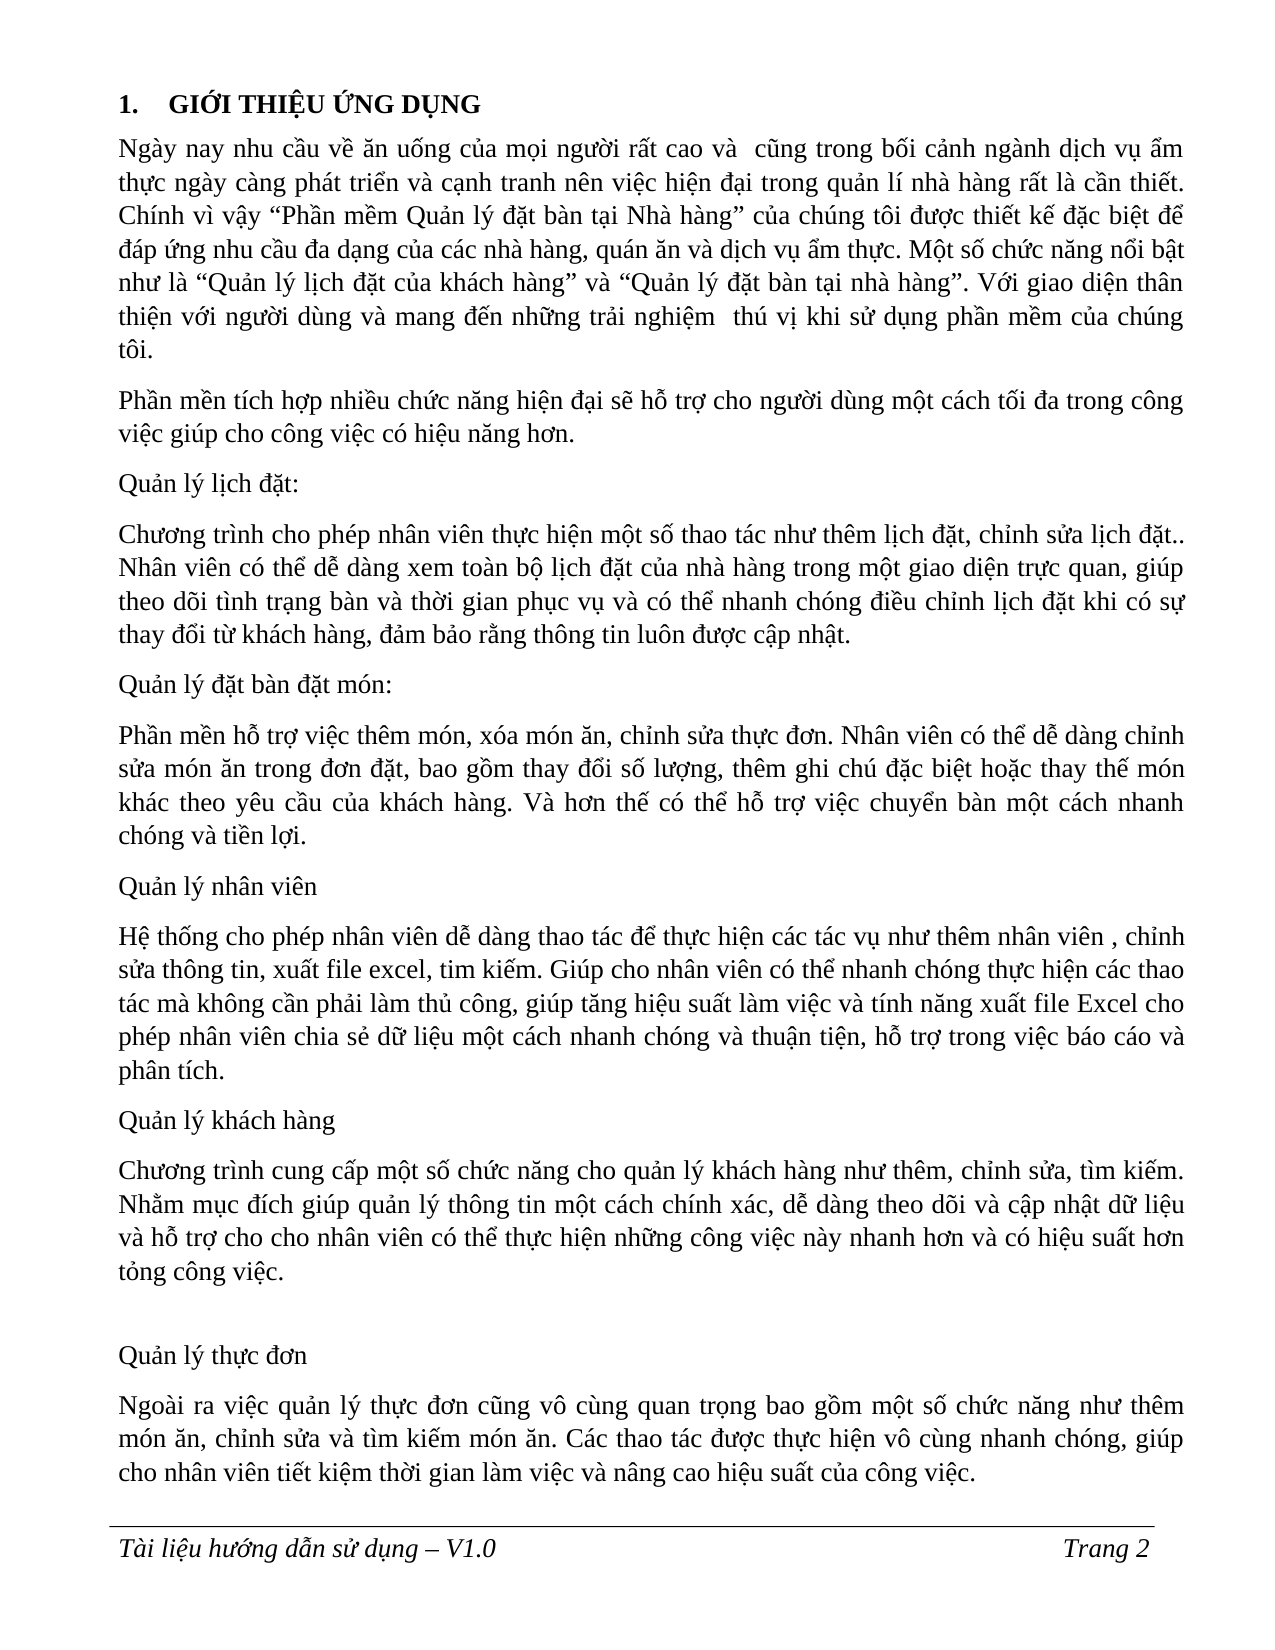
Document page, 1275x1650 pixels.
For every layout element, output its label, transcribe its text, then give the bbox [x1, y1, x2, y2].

text Quản lý lịch đặt: [118, 467, 1186, 499]
text Phần mền tích hợp nhiều chức năng hiện đại sẽ hỗ trợ cho người dùng một cách tối đa trong công việc giúp cho công việc có hiệu năng hơn. [118, 384, 1186, 448]
text Chương trình cho phép nhân viên thực hiện một số thao tác như thêm lịch đặt, chỉnh sửa lịch đặt.. Nhân viên có thể dễ dàng xem toàn bộ lịch đặt của nhà hàng trong một giao diện trực quan, giúp theo dõi tình trạng bàn và thời gian phục vụ và có thể nhanh chóng điều chỉnh lịch đặt khi có sự thay đổi từ khách hàng, đảm bảo rằng thông tin luôn được cập nhật. [118, 518, 1186, 649]
text Quản lý thực đơn [118, 1305, 1186, 1370]
text Quản lý đặt bàn đặt món: [118, 668, 1186, 700]
text Chương trình cung cấp một số chức năng cho quản lý khách hàng như thêm, chỉnh sửa, tìm kiếm. Nhằm mục đích giúp quản lý thông tin một cách chính xác, dễ dàng theo dõi và cập nhật dữ liệu và hỗ trợ cho cho nhân viên có thể thực hiện những công việc này nhanh hơn và có hiệu suất hơn tỏng công việc. [118, 1154, 1186, 1286]
text Ngày nay nhu cầu về ăn uống của mọi người rất cao và cũng trong bối cảnh ngành dịch vụ ẩm thực ngày càng phát triển và cạnh tranh nên việc hiện đại trong quản lí nhà hàng rất là cần thiết. Chính vì vậy “Phần mềm Quản lý đặt bàn tại Nhà hàng” của chúng tôi được thiết kế đặc biệt để đáp ứng nhu cầu đa dạng của các nhà hàng, quán ăn và dịch vụ ẩm thực. Một số chức năng nổi bật như là “Quản lý lịch đặt của khách hàng” và “Quản lý đặt bàn tại nhà hàng”. Với giao diện thân thiện với người dùng và mang đến những trải nghiệm thú vị khi sử dụng phần mềm của chúng tôi. [118, 132, 1186, 365]
subtitle GIỚI THIỆU ỨNG DỤNG [118, 89, 1186, 120]
text Quản lý nhân viên [118, 869, 1186, 901]
text Ngoài ra việc quản lý thực đơn cũng vô cùng quan trọng bao gồm một số chức năng như thêm món ăn, chỉnh sửa và tìm kiếm món ăn. Các thao tác được thực hiện vô cùng nhanh chóng, giúp cho nhân viên tiết kiệm thời gian làm việc và nâng cao hiệu suất của công việc. [118, 1389, 1186, 1487]
text Phần mền hỗ trợ việc thêm món, xóa món ăn, chỉnh sửa thực đơn. Nhân viên có thể dễ dàng chỉnh sửa món ăn trong đơn đặt, bao gồm thay đổi số lượng, thêm ghi chú đặc biệt hoặc thay thế món khác theo yêu cầu của khách hàng. Và hơn thế có thể hỗ trợ việc chuyển bàn một cách nhanh chóng và tiền lợi. [118, 719, 1186, 851]
text Quản lý khách hàng [118, 1104, 1186, 1135]
text Hệ thống cho phép nhân viên dễ dàng thao tác để thực hiện các tác vụ như thêm nhân viên , chỉnh sửa thông tin, xuất file excel, tim kiếm. Giúp cho nhân viên có thể nhanh chóng thực hiện các thao tác mà không cần phải làm thủ công, giúp tăng hiệu suất làm việc và tính năng xuất file Excel cho phép nhân viên chia sẻ dữ liệu một cách nhanh chóng và thuận tiện, hỗ trợ trong việc báo cáo và phân tích. [118, 920, 1186, 1085]
